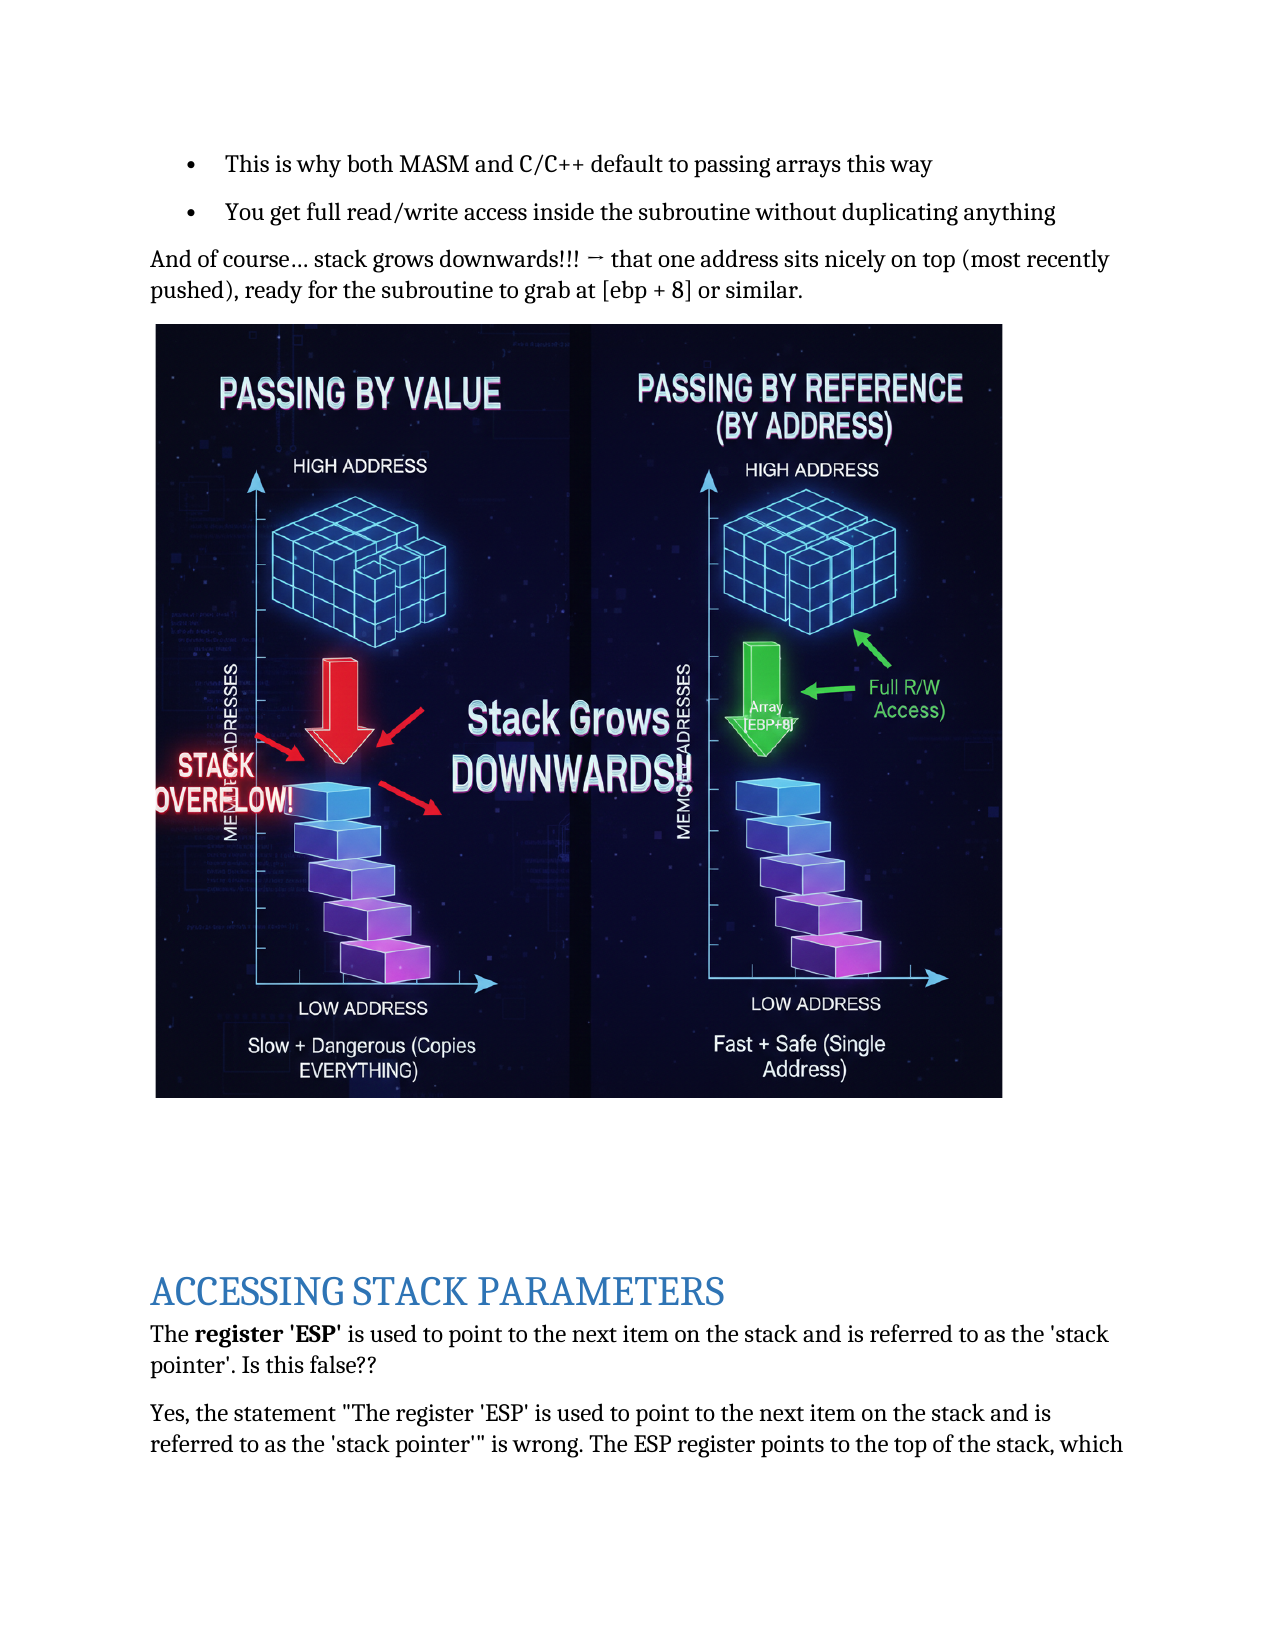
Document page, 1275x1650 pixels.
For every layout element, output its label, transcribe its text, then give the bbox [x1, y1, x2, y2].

text ACCESSING STACK PARAMETERS [150, 1268, 1125, 1316]
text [150, 1399, 1125, 1458]
list You get full read/write access inside the subroutine without duplicating anything [187, 198, 1125, 226]
text The register 'ESP' is used to point to the next item on the stack and is referred to as the 'stack pointer'. Is this false?? [150, 1320, 1125, 1380]
text And of course… stack grows downwards!!! → that one address sits nicely on top (most recently pushed), ready for the subroutine to grab at [ebp + 8] or similar. [150, 245, 1125, 305]
list This is why both MASM and C/C++ default to passing arrays this way [187, 150, 1125, 179]
picture [155, 324, 1003, 1098]
